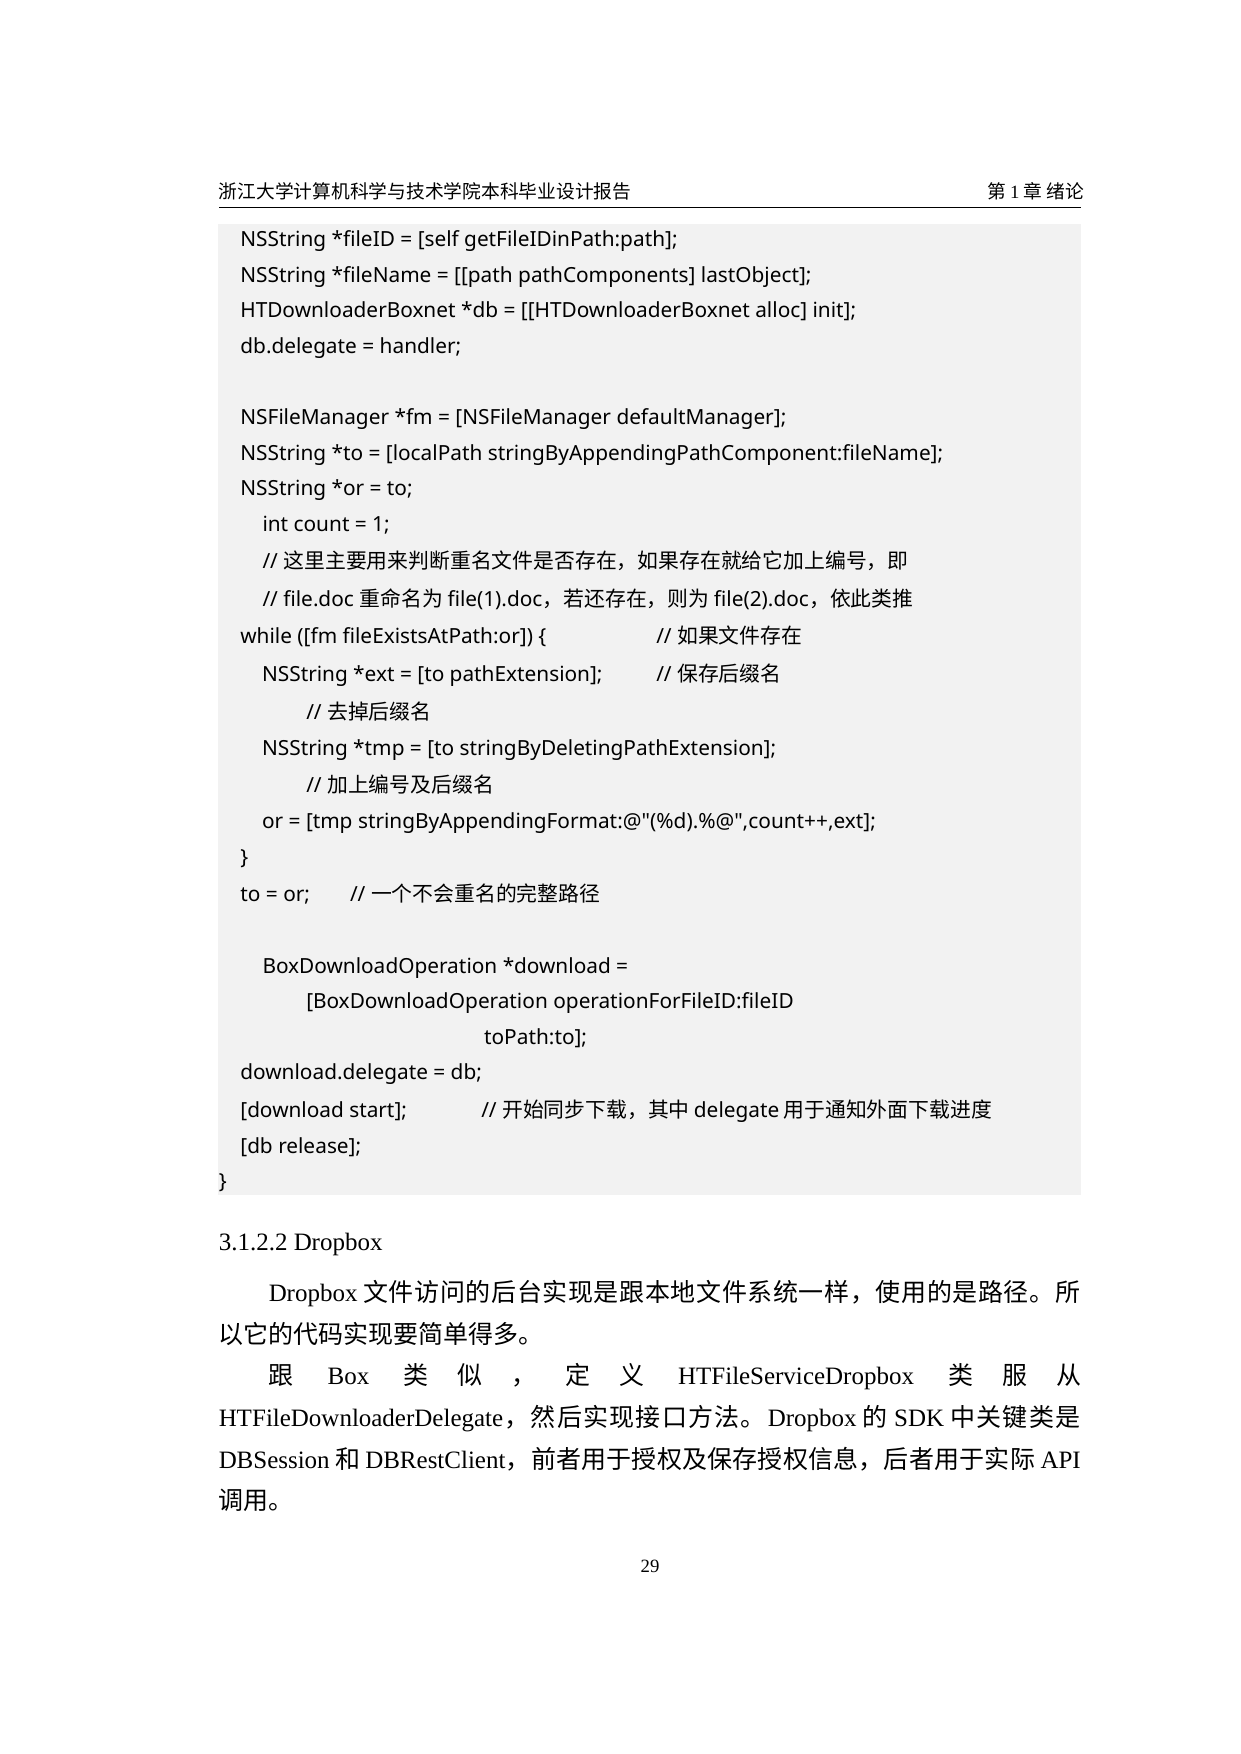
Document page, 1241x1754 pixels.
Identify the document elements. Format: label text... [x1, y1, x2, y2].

text BoxDownloadOperation *download = [218, 951, 1081, 979]
text Dropbox文件访问的后台实现是跟本地文件系统一样，使用的是路径。所以它的代码实现要简单得多。 [218, 1268, 1081, 1351]
text HTDownloaderBoxnet *db = [[HTDownloaderBoxnet alloc] init]; [218, 296, 1081, 324]
text // file.doc 重命名为 file(1).doc，若还存在，则为 file(2).doc，依此类推 [218, 582, 1081, 612]
text [db release]; [218, 1131, 1081, 1159]
text } [218, 1166, 1081, 1195]
text NSString *fileID = [self getFileIDinPath:path]; [218, 224, 1081, 253]
text Dropbox [218, 1227, 1081, 1256]
text int count = 1; [218, 509, 1081, 537]
text NSString *fileName = [[path pathComponents] lastObject]; [218, 260, 1081, 288]
text NSFileManager *fm = [NSFileManager defaultManager]; [218, 402, 1081, 431]
text NSString *ext = [to pathExtension]; // 保存后缀名 [218, 658, 1081, 688]
text [BoxDownloadOperation operationForFileID:fileID [218, 986, 1081, 1015]
text 跟Box类似，定义HTFileServiceDropbox类服从HTFileDownloaderDelegate，然后实现接口方法。Dropbox的SDK中关键类是DBSession和DBRestClient，前者用于授权及保存授权信息，后者用于实际API调用。 [218, 1351, 1081, 1518]
text // 这里主要用来判断重名文件是否存在，如果存在就给它加上编号，即 [218, 544, 1081, 574]
text db.delegate = handler; [218, 331, 1081, 359]
text NSString *tmp = [to stringByDeletingPathExtension]; [218, 733, 1081, 762]
text // 去掉后缀名 [218, 695, 1081, 726]
text } [218, 842, 1081, 871]
text NSString *or = to; [218, 473, 1081, 502]
text [download start]; // 开始同步下载，其中delegate用于通知外面下载进度 [218, 1093, 1081, 1123]
text download.delegate = db; [218, 1057, 1081, 1086]
text or = [tmp stringByAppendingFormat:@"(%d).%@",count++,ext]; [218, 807, 1081, 835]
text NSString *to = [localPath stringByAppendingPathComponent:fileName]; [218, 438, 1081, 466]
text while ([fm fileExistsAtPath:or]) { // 如果文件存在 [218, 620, 1081, 650]
text // 加上编号及后缀名 [218, 769, 1081, 799]
text to = or; // 一个不会重名的完整路径 [218, 878, 1081, 908]
text toPath:to]; [218, 1022, 1081, 1050]
